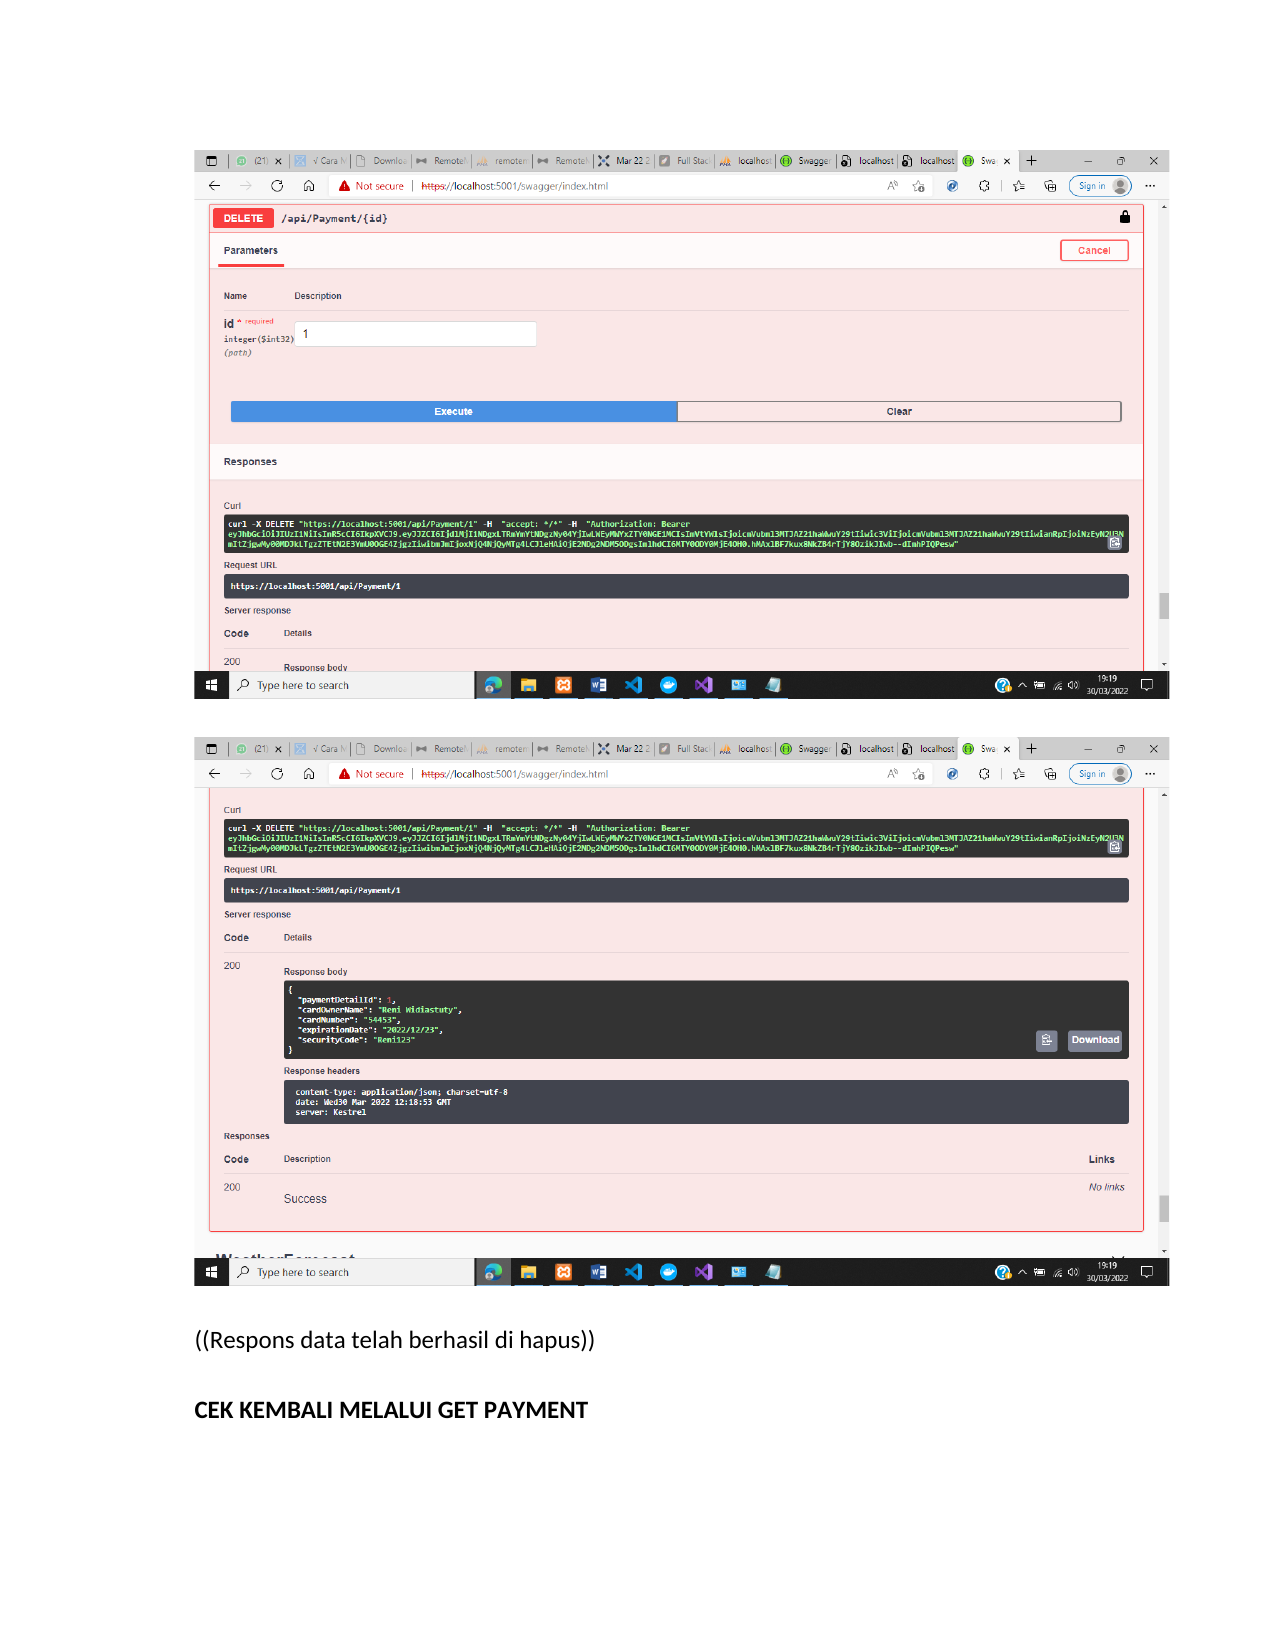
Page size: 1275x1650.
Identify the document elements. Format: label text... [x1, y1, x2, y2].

picture [194, 737, 1170, 1286]
list CEK KEMBALI MELALUI GET PAYMENT [194, 1394, 1125, 1425]
picture [194, 150, 1170, 699]
list ((Respons data telah berhasil di hapus)) [194, 1324, 1125, 1355]
